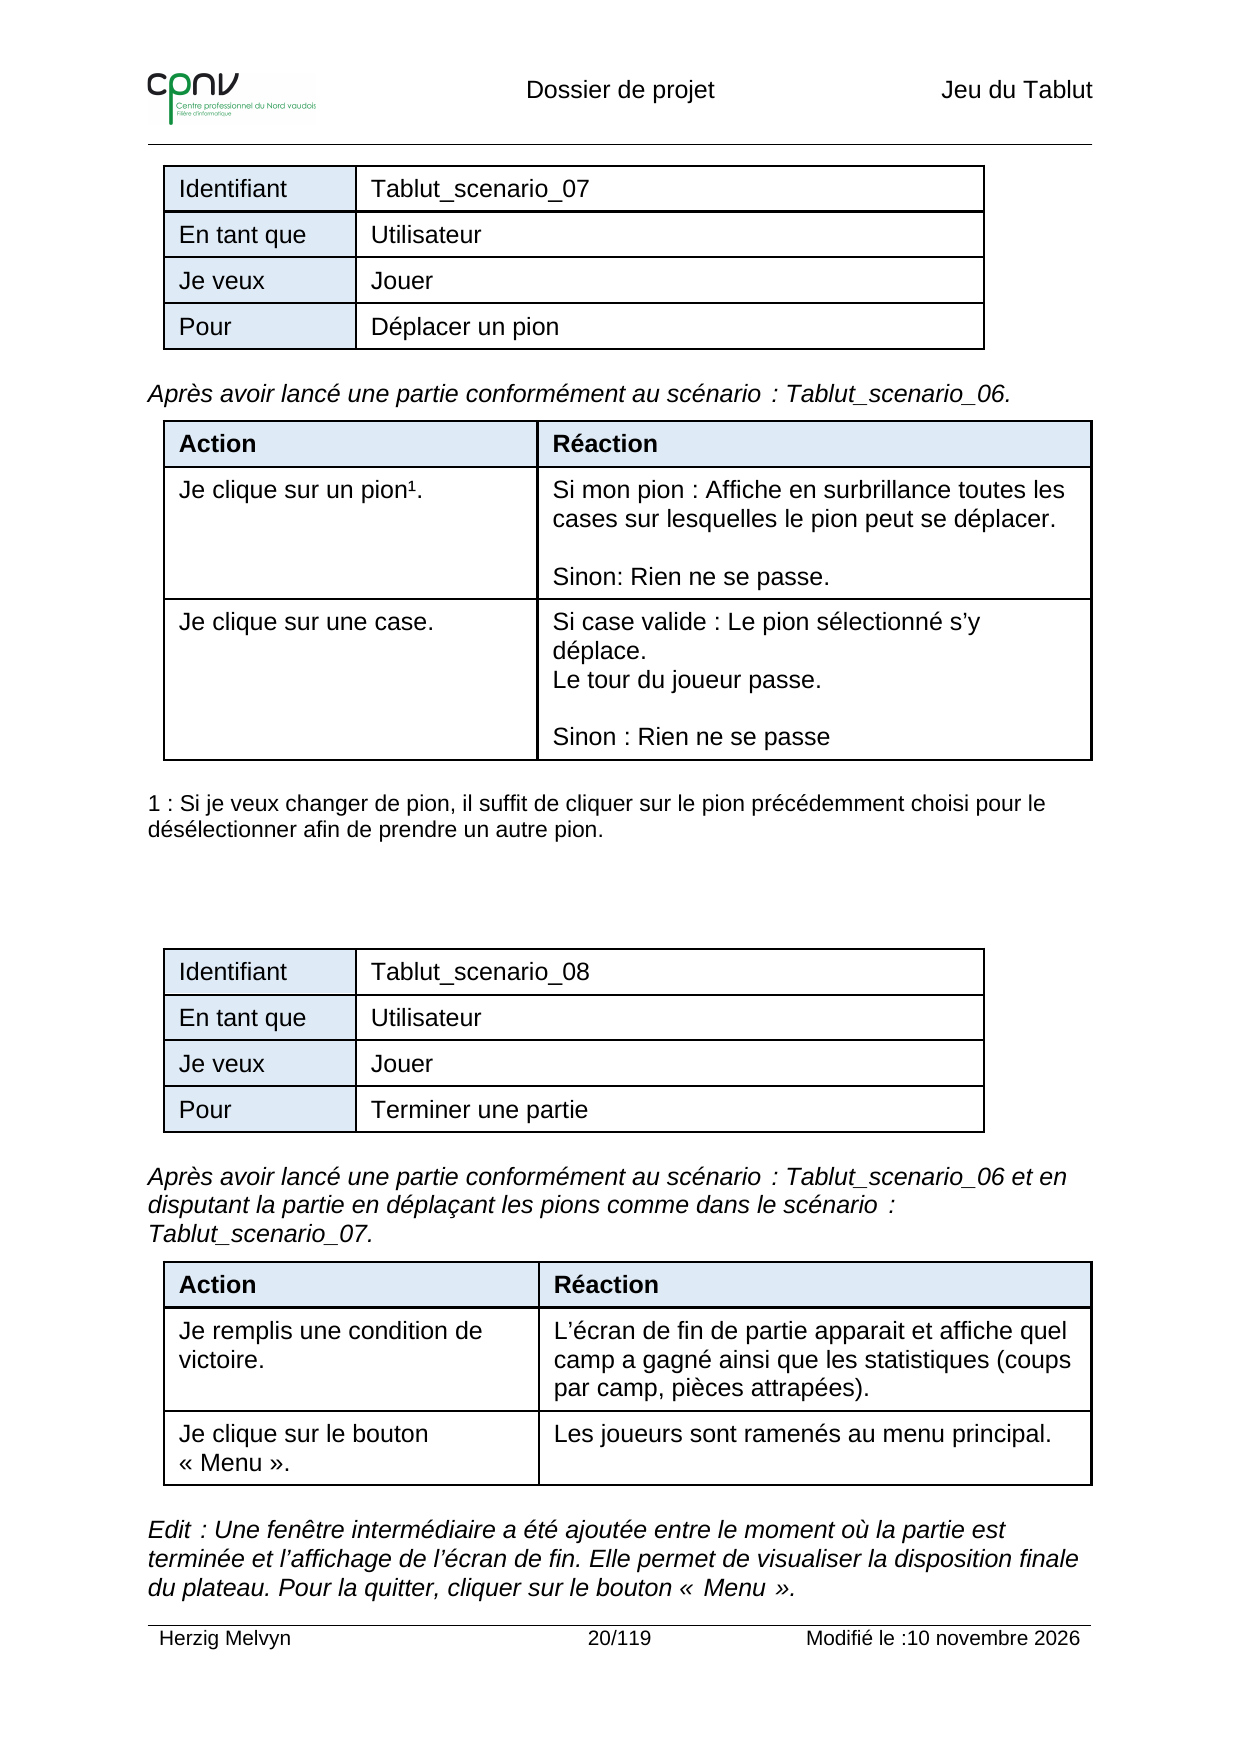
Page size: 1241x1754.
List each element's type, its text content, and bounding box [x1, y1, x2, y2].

table_cell Je veux [165, 258, 355, 302]
table_cell Les joueurs sont ramenés au menu principal. [540, 1412, 1090, 1484]
table_cell Jouer [357, 258, 983, 302]
table_cell Jouer [357, 1041, 983, 1085]
table_header Réaction [539, 422, 1090, 466]
table_header Tablut_scenario_07 [357, 167, 983, 210]
table_cell Terminer une partie [357, 1087, 983, 1131]
table_header Identifiant [165, 950, 355, 993]
picture [147, 73, 316, 125]
text Après avoir lancé une partie conformément au scénario : Tablut_scenario_06. [148, 379, 1092, 407]
table_cell Je clique sur une case. [165, 600, 536, 759]
table_cell Si case valide : Le pion sélectionné s’y déplace. Le tour du joueur passe. Sinon : Rien ne se passe [539, 600, 1090, 759]
table_cell Je remplis une condition de victoire. [165, 1309, 538, 1410]
table_header Identifiant [165, 167, 355, 210]
table_cell Pour [165, 1087, 355, 1131]
text Après avoir lancé une partie conformément au scénario : Tablut_scenario_06 et en disputant la partie en déplaçant les pions comme dans le scénario : Tablut_scenario_07. [148, 1162, 1092, 1248]
table_cell Je clique sur un pion¹. [165, 468, 536, 598]
table_cell Si mon pion : Affiche en surbrillance toutes les cases sur lesquelles le pion peut se déplacer. Sinon: Rien ne se passe. [539, 468, 1090, 598]
table_cell Pour [165, 304, 355, 348]
table_header Réaction [540, 1263, 1090, 1306]
table_cell Déplacer un pion [357, 304, 983, 348]
table_cell Je clique sur le bouton « Menu ». [165, 1412, 538, 1484]
table_cell En tant que [165, 213, 355, 256]
table_cell Je veux [165, 1041, 355, 1085]
table_cell Utilisateur [357, 213, 983, 256]
table_header Action [165, 422, 536, 466]
table_header Action [165, 1263, 538, 1306]
table_header Tablut_scenario_08 [357, 950, 983, 993]
text 1 : Si je veux changer de pion, il suffit de cliquer sur le pion précédemment choisi pour le désélectionner afin de prendre un autre pion. [148, 789, 1092, 842]
table_cell En tant que [165, 996, 355, 1039]
table_cell Utilisateur [357, 996, 983, 1039]
text Edit : Une fenêtre intermédiaire a été ajoutée entre le moment où la partie est terminée et l’affichage de l’écran de fin. Elle permet de visualiser la disposition finale du plateau. Pour la quitter, cliquer sur le bouton « Menu ». [148, 1515, 1092, 1601]
table_cell L’écran de fin de partie apparait et affiche quel camp a gagné ainsi que les statistiques (coups par camp, pièces attrapées). [540, 1309, 1090, 1410]
